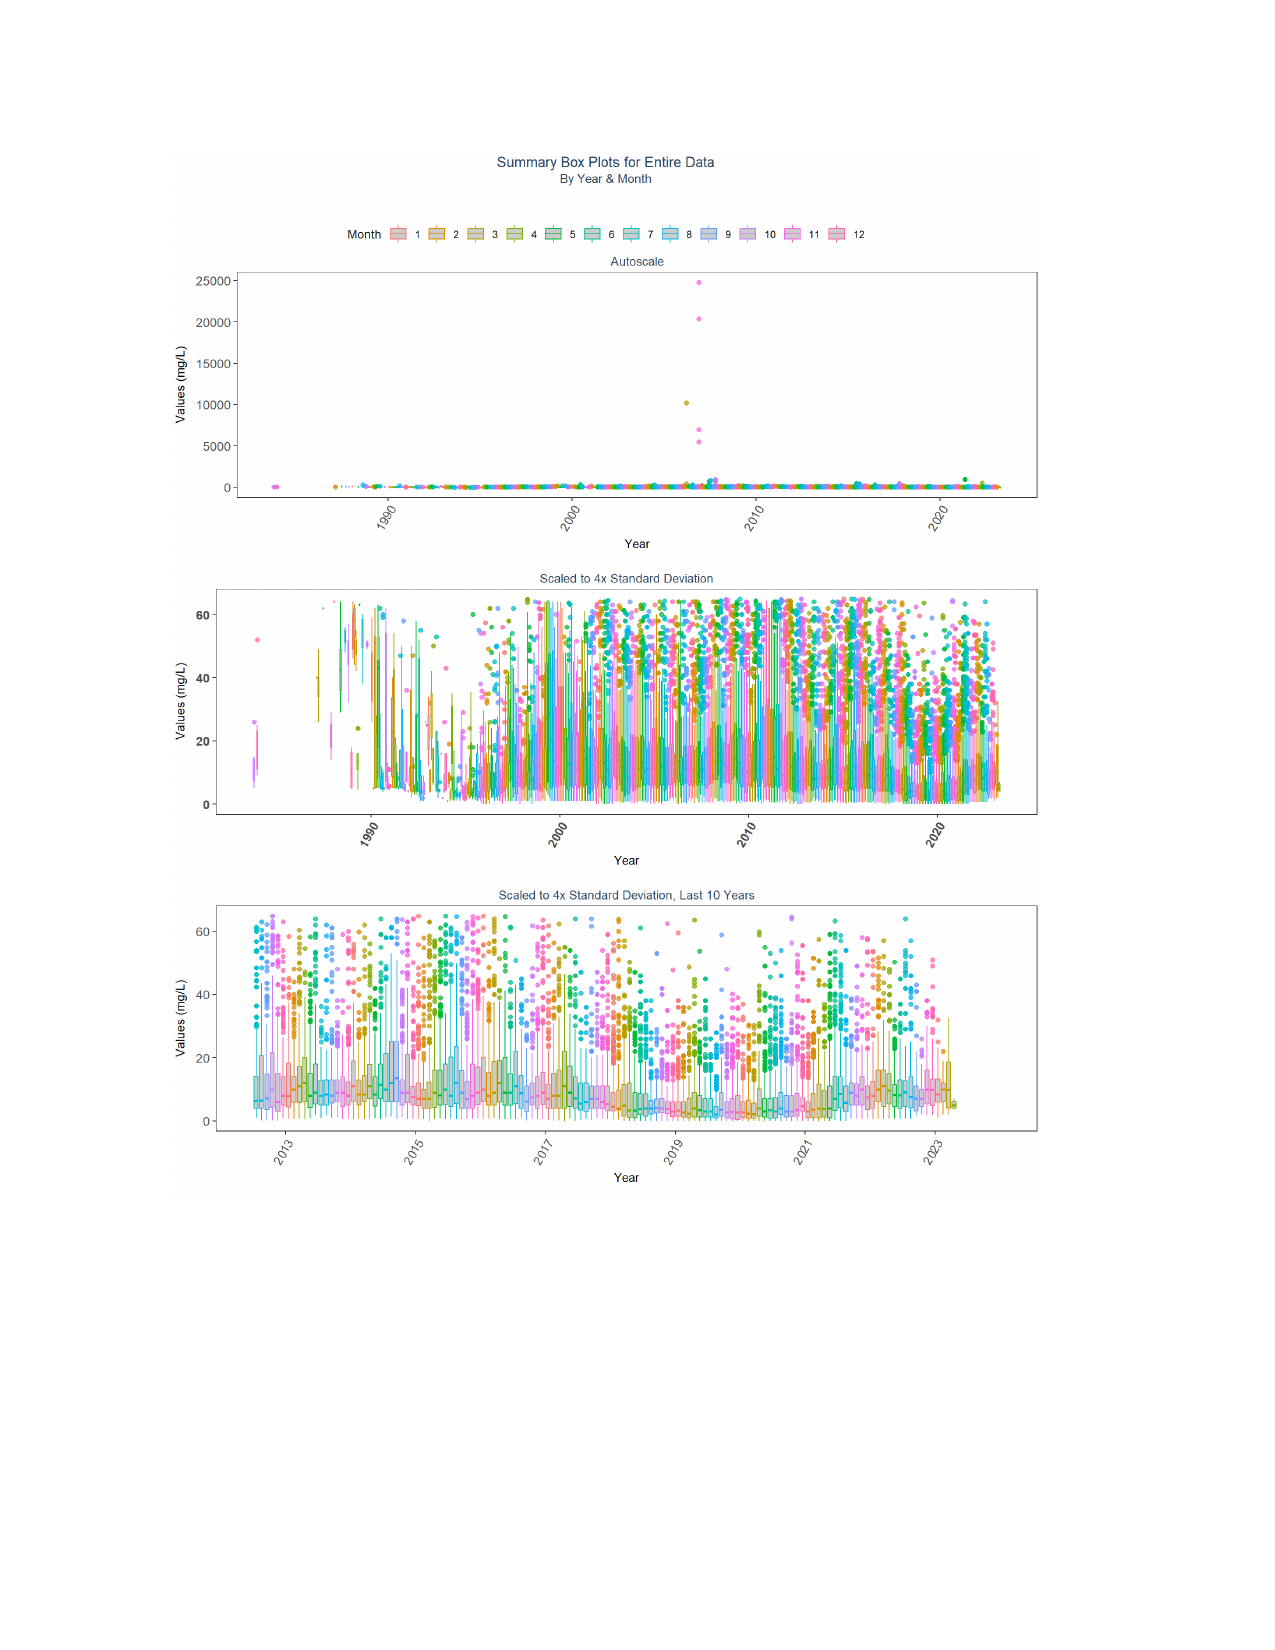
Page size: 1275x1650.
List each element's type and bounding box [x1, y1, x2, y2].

picture [168, 150, 1044, 1200]
